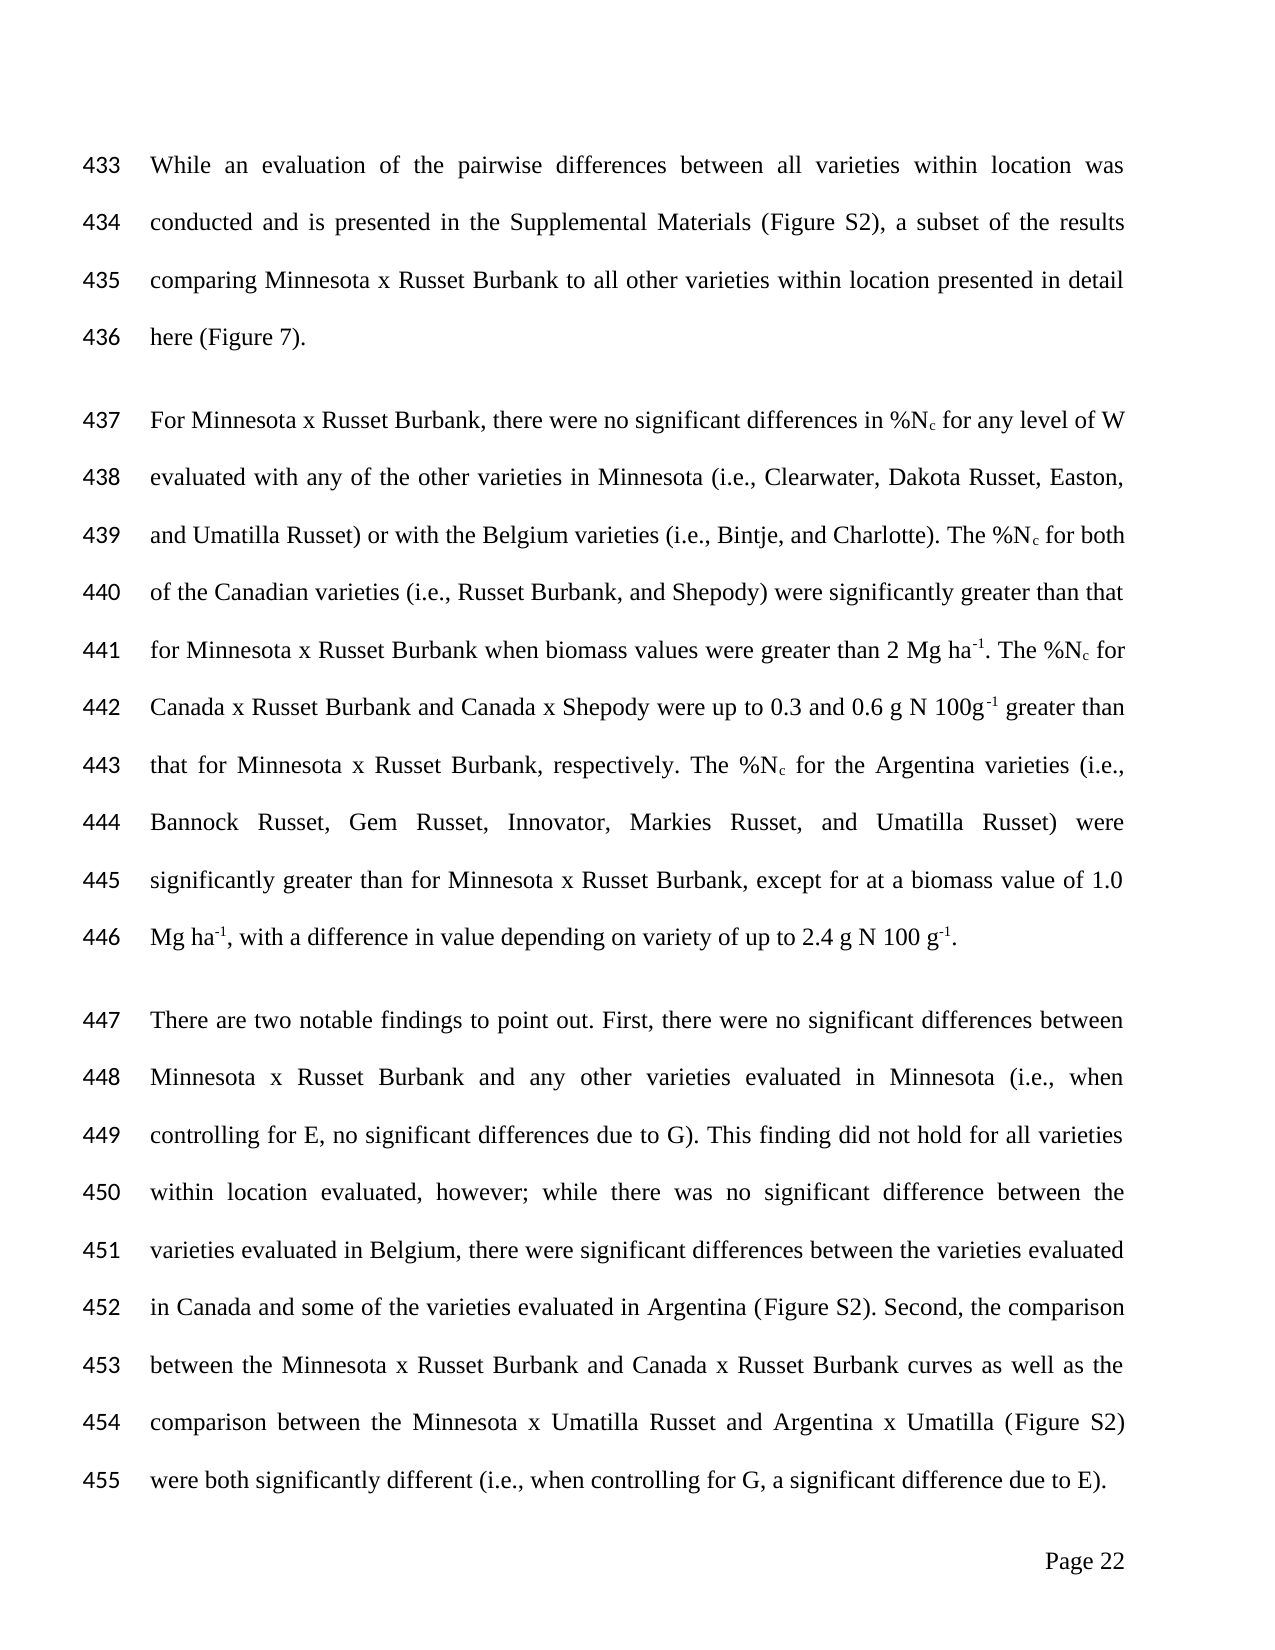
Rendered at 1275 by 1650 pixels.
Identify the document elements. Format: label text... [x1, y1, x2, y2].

text There are two notable findings to point out. First, there were no significant differences between Minnesota x Russet Burbank and any other varieties evaluated in Minnesota (i.e., when controlling for E, no significant differences due to G). This finding did not hold for all varieties within location evaluated, however; while there was no significant difference between the varieties evaluated in Belgium, there were significant differences between the varieties evaluated in Canada and some of the varieties evaluated in Argentina (Figure S2). Second, the comparison between the Minnesota x Russet Burbank and Canada x Russet Burbank curves as well as the comparison between the Minnesota x Umatilla Russet and Argentina x Umatilla (Figure S2) were both significantly different (i.e., when controlling for G, a significant difference due to E). [150, 1005, 1125, 1494]
text While an evaluation of the pairwise differences between all varieties within location was conducted and is presented in the Supplemental Materials (Figure S2), a subset of the results comparing Minnesota x Russet Burbank to all other varieties within location presented in detail here (Figure 7). [150, 150, 1125, 351]
text For Minnesota x Russet Burbank, there were no significant differences in %Nc for any level of W evaluated with any of the other varieties in Minnesota (i.e., Clearwater, Dakota Russet, Easton, and Umatilla Russet) or with the Belgium varieties (i.e., Bintje, and Charlotte). The %Nc for both of the Canadian varieties (i.e., Russet Burbank, and Shepody) were significantly greater than that for Minnesota x Russet Burbank when biomass values were greater than 2 Mg ha-1. The %Nc for Canada x Russet Burbank and Canada x Shepody were up to 0.3 and 0.6 g N 100g-1 greater than that for Minnesota x Russet Burbank, respectively. The %Nc for the Argentina varieties (i.e., Bannock Russet, Gem Russet, Innovator, Markies Russet, and Umatilla Russet) were significantly greater than for Minnesota x Russet Burbank, except for at a biomass value of 1.0 Mg ha-1, with a difference in value depending on variety of up to 2.4 g N 100 g-1. [150, 405, 1125, 951]
